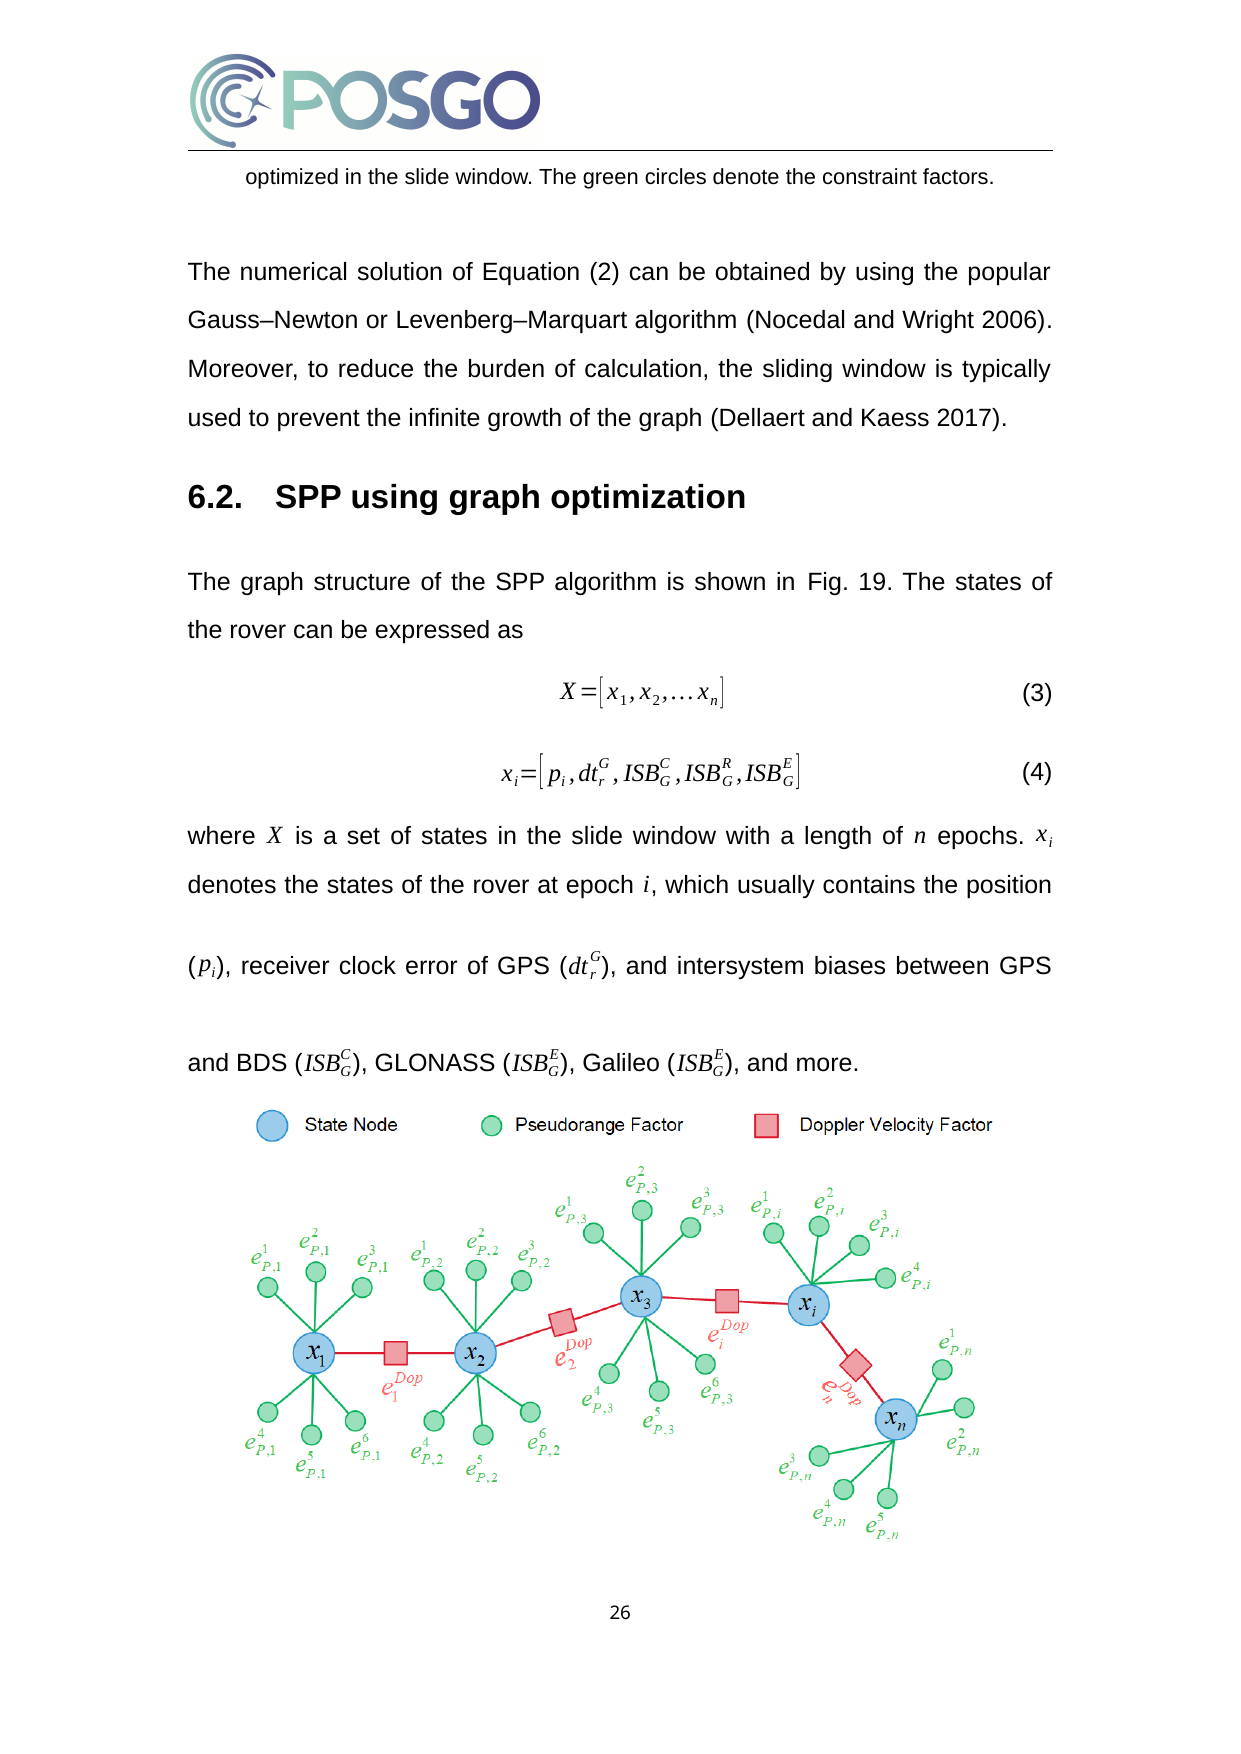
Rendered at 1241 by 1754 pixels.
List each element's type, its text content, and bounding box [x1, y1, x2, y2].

text The graph structure of the SPP algorithm is shown in Fig. 19. The states of the rover can be expressed as [187, 565, 1053, 646]
text The numerical solution of Equation (2) can be obtained by using the popular Gauss‒Newton or Levenberg–Marquart algorithm (Nocedal and Wright 2006). Moreover, to reduce the burden of calculation, the sliding window is typically used to prevent the infinite growth of the graph (Dellaert and Kaess 2017). [187, 255, 1053, 434]
text (3) [187, 660, 1053, 725]
picture [187, 53, 542, 148]
text where is a set of states in the slide window with a length of epochs. denotes the states of the rover at epoch , which usually contains the position (), receiver clock error of GPS (), and intersystem biases between GPS and BDS (), GLONASS (), Galileo (), and more. [187, 819, 1053, 1095]
subtitle SPP using graph optimization [187, 464, 1053, 529]
text (4) [187, 740, 1053, 805]
picture [239, 1109, 1002, 1550]
